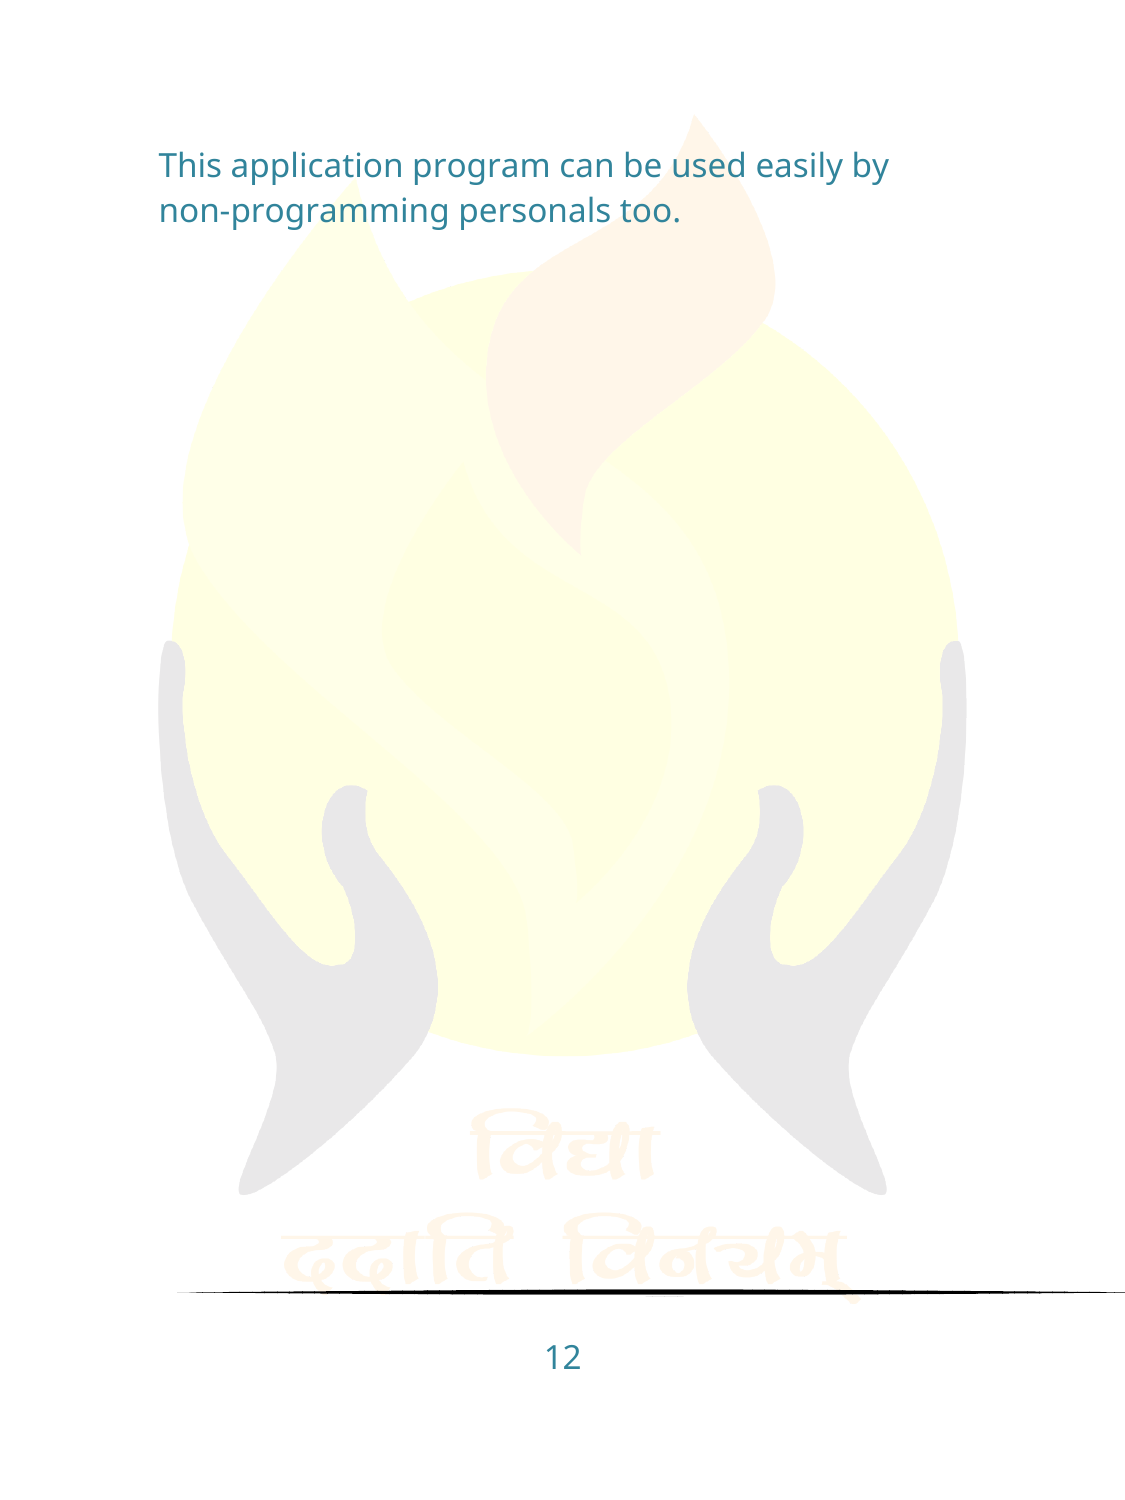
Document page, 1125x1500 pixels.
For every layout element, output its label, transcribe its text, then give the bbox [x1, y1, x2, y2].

picture [177, 1288, 1125, 1297]
list This application program can be used easily by non-programming personals too. [158, 142, 967, 232]
